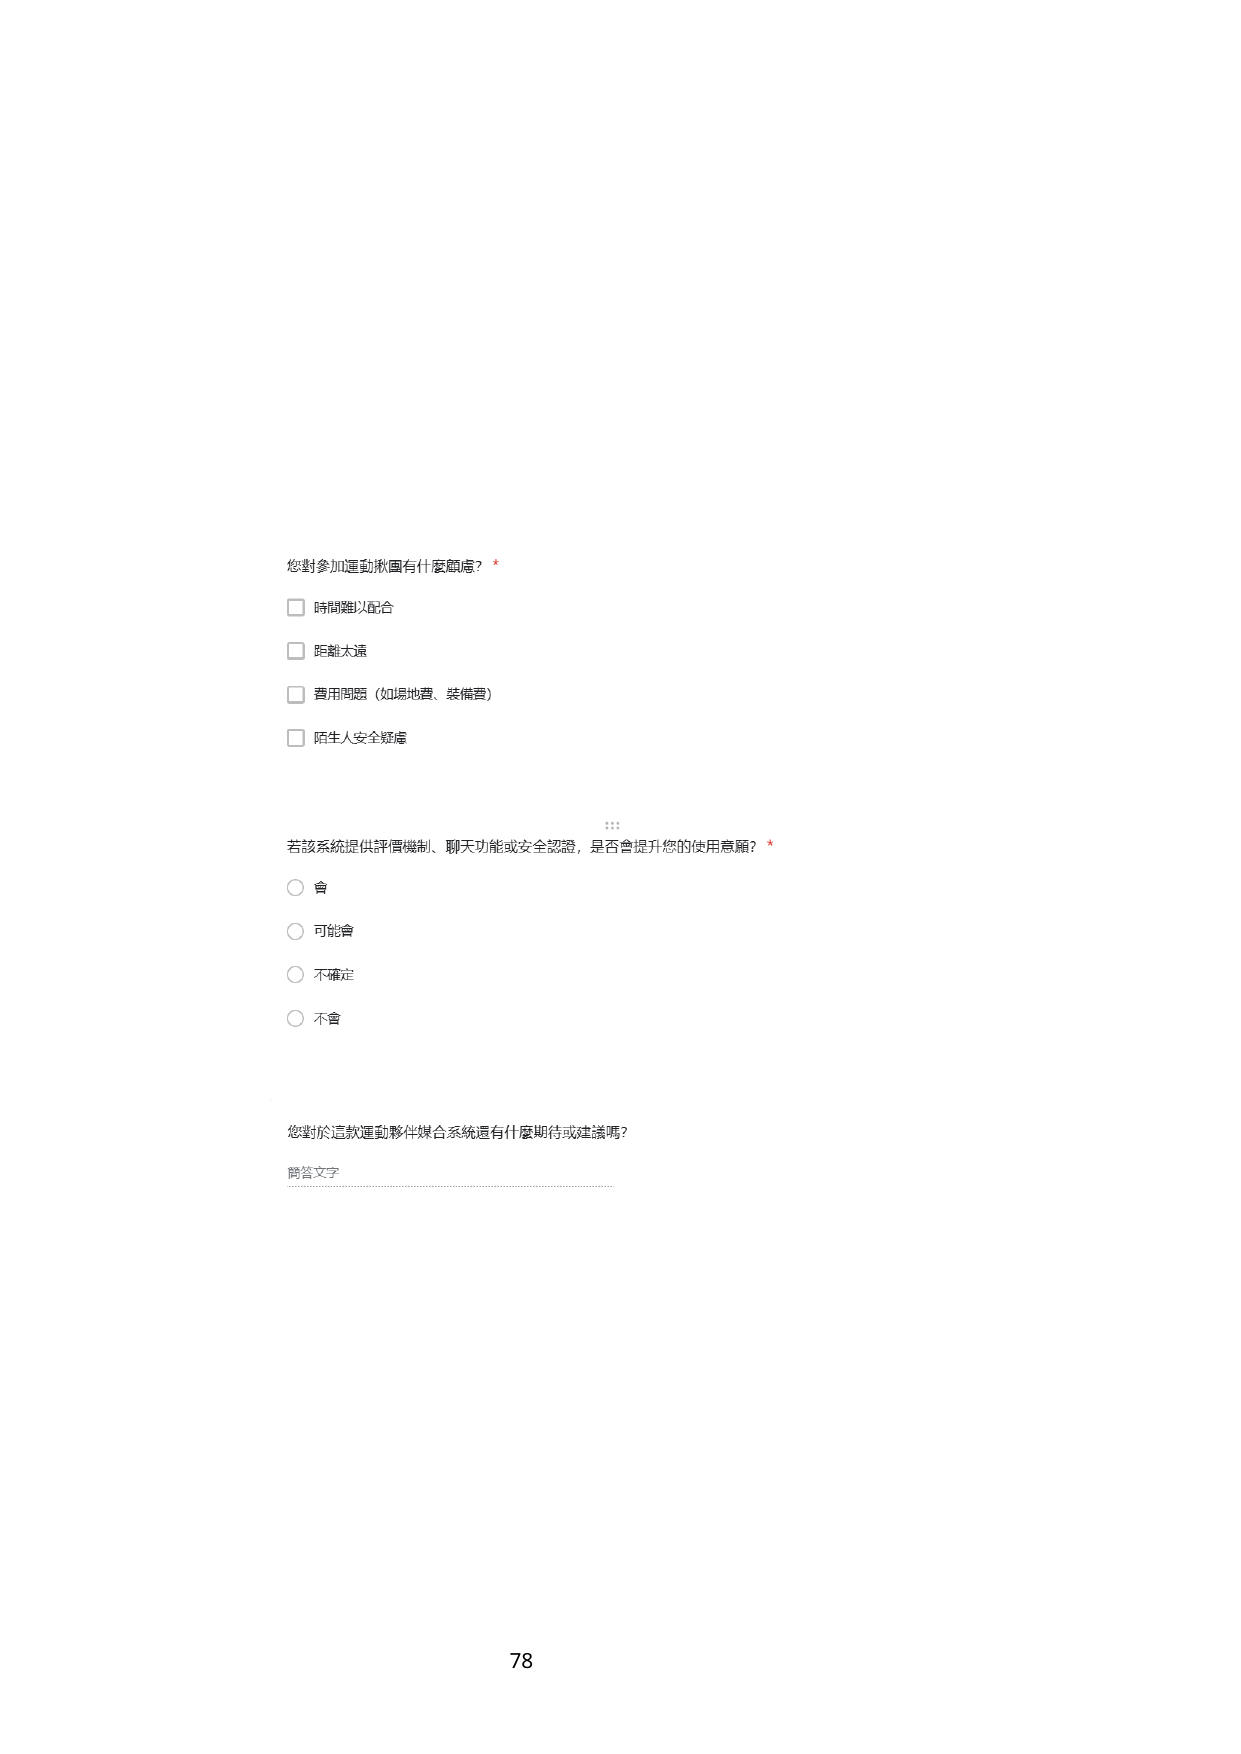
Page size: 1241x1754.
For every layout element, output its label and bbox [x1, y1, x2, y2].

picture [269, 1100, 955, 1216]
picture [269, 537, 955, 779]
picture [269, 815, 955, 1060]
